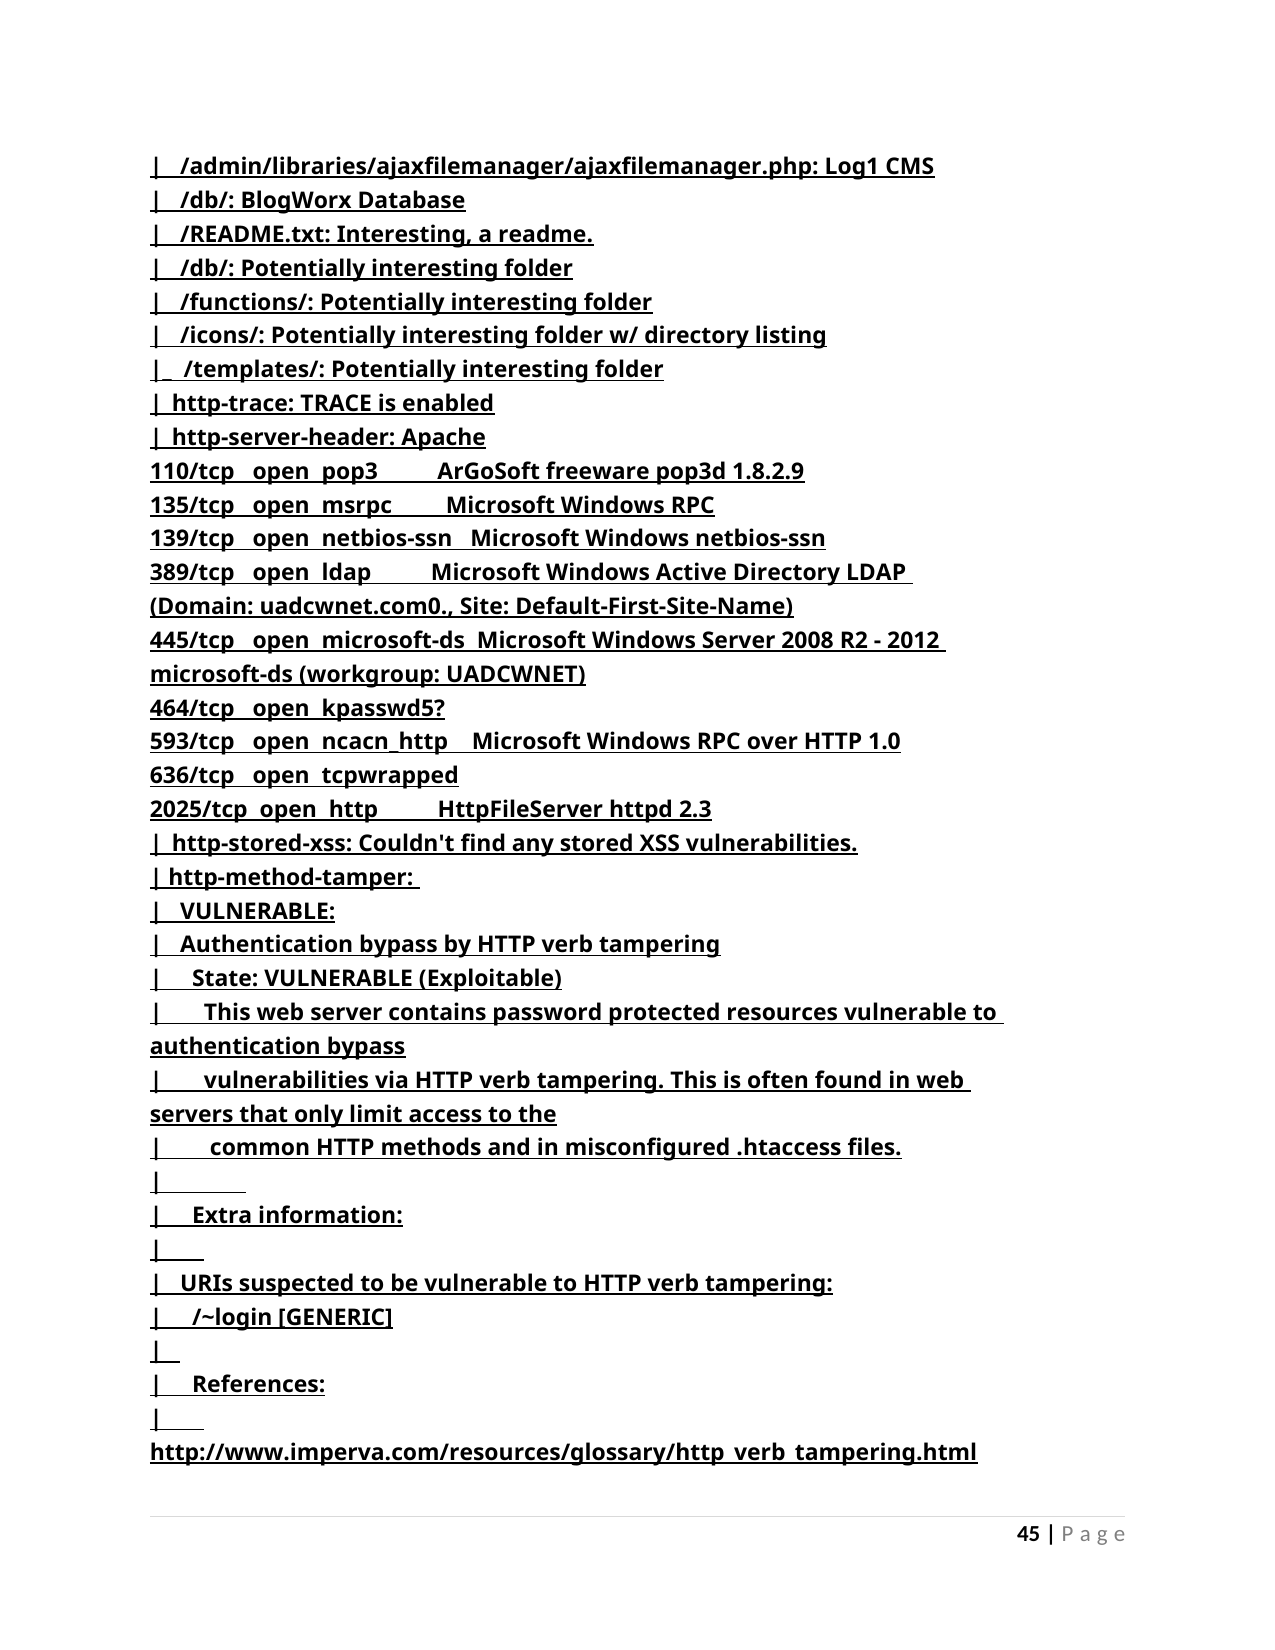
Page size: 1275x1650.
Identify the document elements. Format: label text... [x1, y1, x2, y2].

text | Extra information: [149, 1199, 1008, 1230]
text 464/tcp open kpasswd5? [149, 691, 1008, 723]
text 445/tcp open microsoft-ds Microsoft Windows Server 2008 R2 - 2012 microsoft-ds (workgroup: UADCWNET) [149, 624, 1008, 689]
text | This web server contains password protected resources vulnerable to authentication bypass [149, 996, 1008, 1061]
text | /admin/libraries/ajaxfilemanager/ajaxfilemanager.php: Log1 CMS [149, 150, 1008, 181]
text 636/tcp open tcpwrapped [149, 759, 1008, 790]
text 110/tcp open pop3 ArGoSoft freeware pop3d 1.8.2.9 [149, 455, 1008, 486]
text | /db/: Potentially interesting folder [149, 252, 1008, 283]
text | http-method-tamper: [149, 861, 1008, 892]
text | /icons/: Potentially interesting folder w/ directory listing [149, 319, 1008, 351]
text | [149, 1233, 1008, 1264]
text |_http-stored-xss: Couldn't find any stored XSS vulnerabilities. [149, 827, 1008, 858]
text 135/tcp open msrpc Microsoft Windows RPC [149, 488, 1008, 520]
text 593/tcp open ncacn_http Microsoft Windows RPC over HTTP 1.0 [149, 725, 1008, 757]
text | URIs suspected to be vulnerable to HTTP verb tampering: [149, 1267, 1008, 1298]
text 389/tcp open ldap Microsoft Windows Active Directory LDAP (Domain: uadcwnet.com0., Site: Default-First-Site-Name) [149, 556, 1008, 621]
text |_ /templates/: Potentially interesting folder [149, 353, 1008, 384]
text | /functions/: Potentially interesting folder [149, 285, 1008, 317]
text | References: [149, 1368, 1008, 1399]
text |_http-trace: TRACE is enabled [149, 387, 1008, 418]
text |_http-server-header: Apache [149, 421, 1008, 452]
text 2025/tcp open http HttpFileServer httpd 2.3 [149, 793, 1008, 824]
text | common HTTP methods and in misconfigured .htaccess files. [149, 1131, 1008, 1163]
text 139/tcp open netbios-ssn Microsoft Windows netbios-ssn [149, 522, 1008, 554]
text | http://www.imperva.com/resources/glossary/http_verb_tampering.html [149, 1402, 1008, 1467]
text | State: VULNERABLE (Exploitable) [149, 962, 1008, 993]
text | /~login [GENERIC] [149, 1301, 1008, 1332]
text | [149, 1165, 1008, 1196]
text | vulnerabilities via HTTP verb tampering. This is often found in web servers that only limit access to the [149, 1064, 1008, 1129]
text | VULNERABLE: [149, 894, 1008, 926]
text | /README.txt: Interesting, a readme. [149, 218, 1008, 249]
text | /db/: BlogWorx Database [149, 184, 1008, 215]
text | [149, 1334, 1008, 1366]
text | Authentication bypass by HTTP verb tampering [149, 928, 1008, 960]
